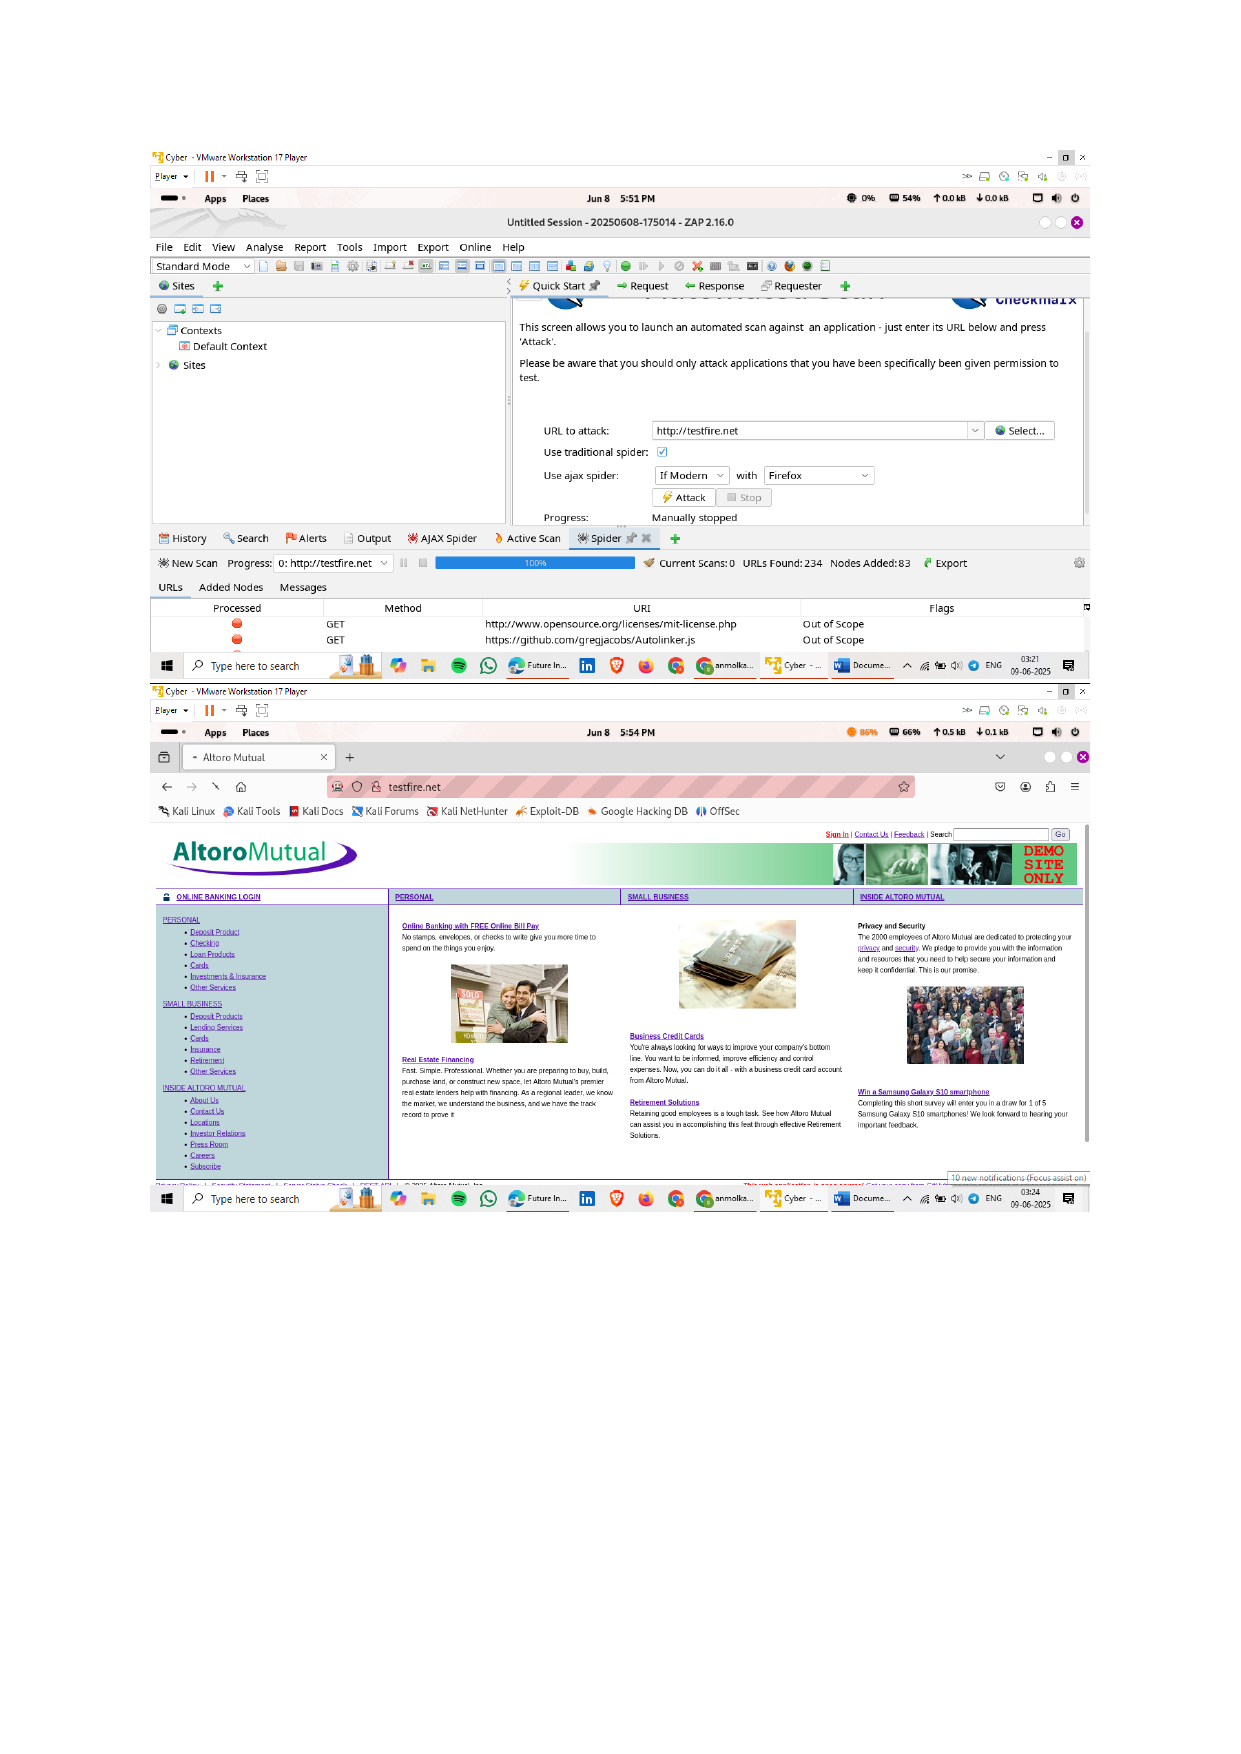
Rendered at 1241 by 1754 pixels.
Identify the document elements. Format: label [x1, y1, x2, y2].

picture [150, 683, 1091, 1212]
picture [150, 150, 1091, 679]
